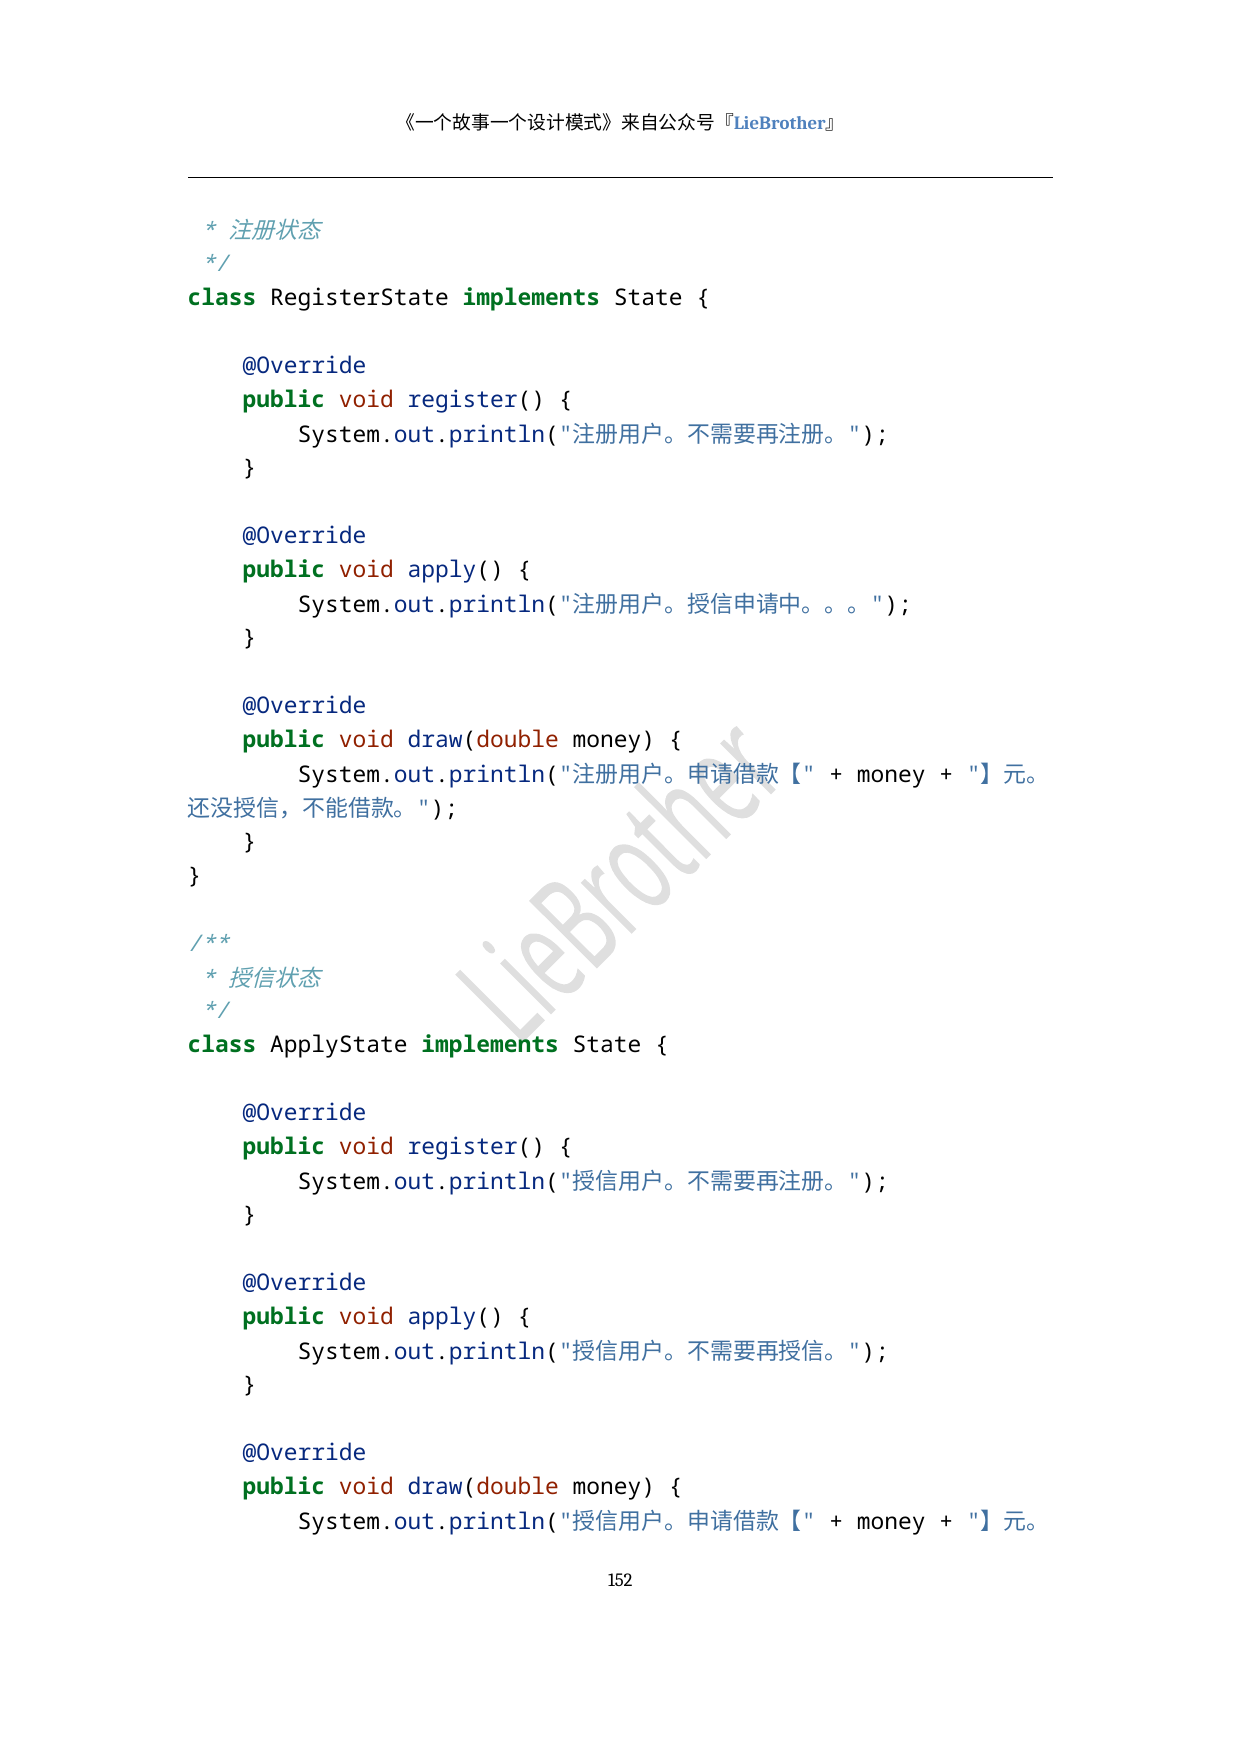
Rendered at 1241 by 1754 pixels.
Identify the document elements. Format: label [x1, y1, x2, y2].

text [187, 212, 1053, 1536]
